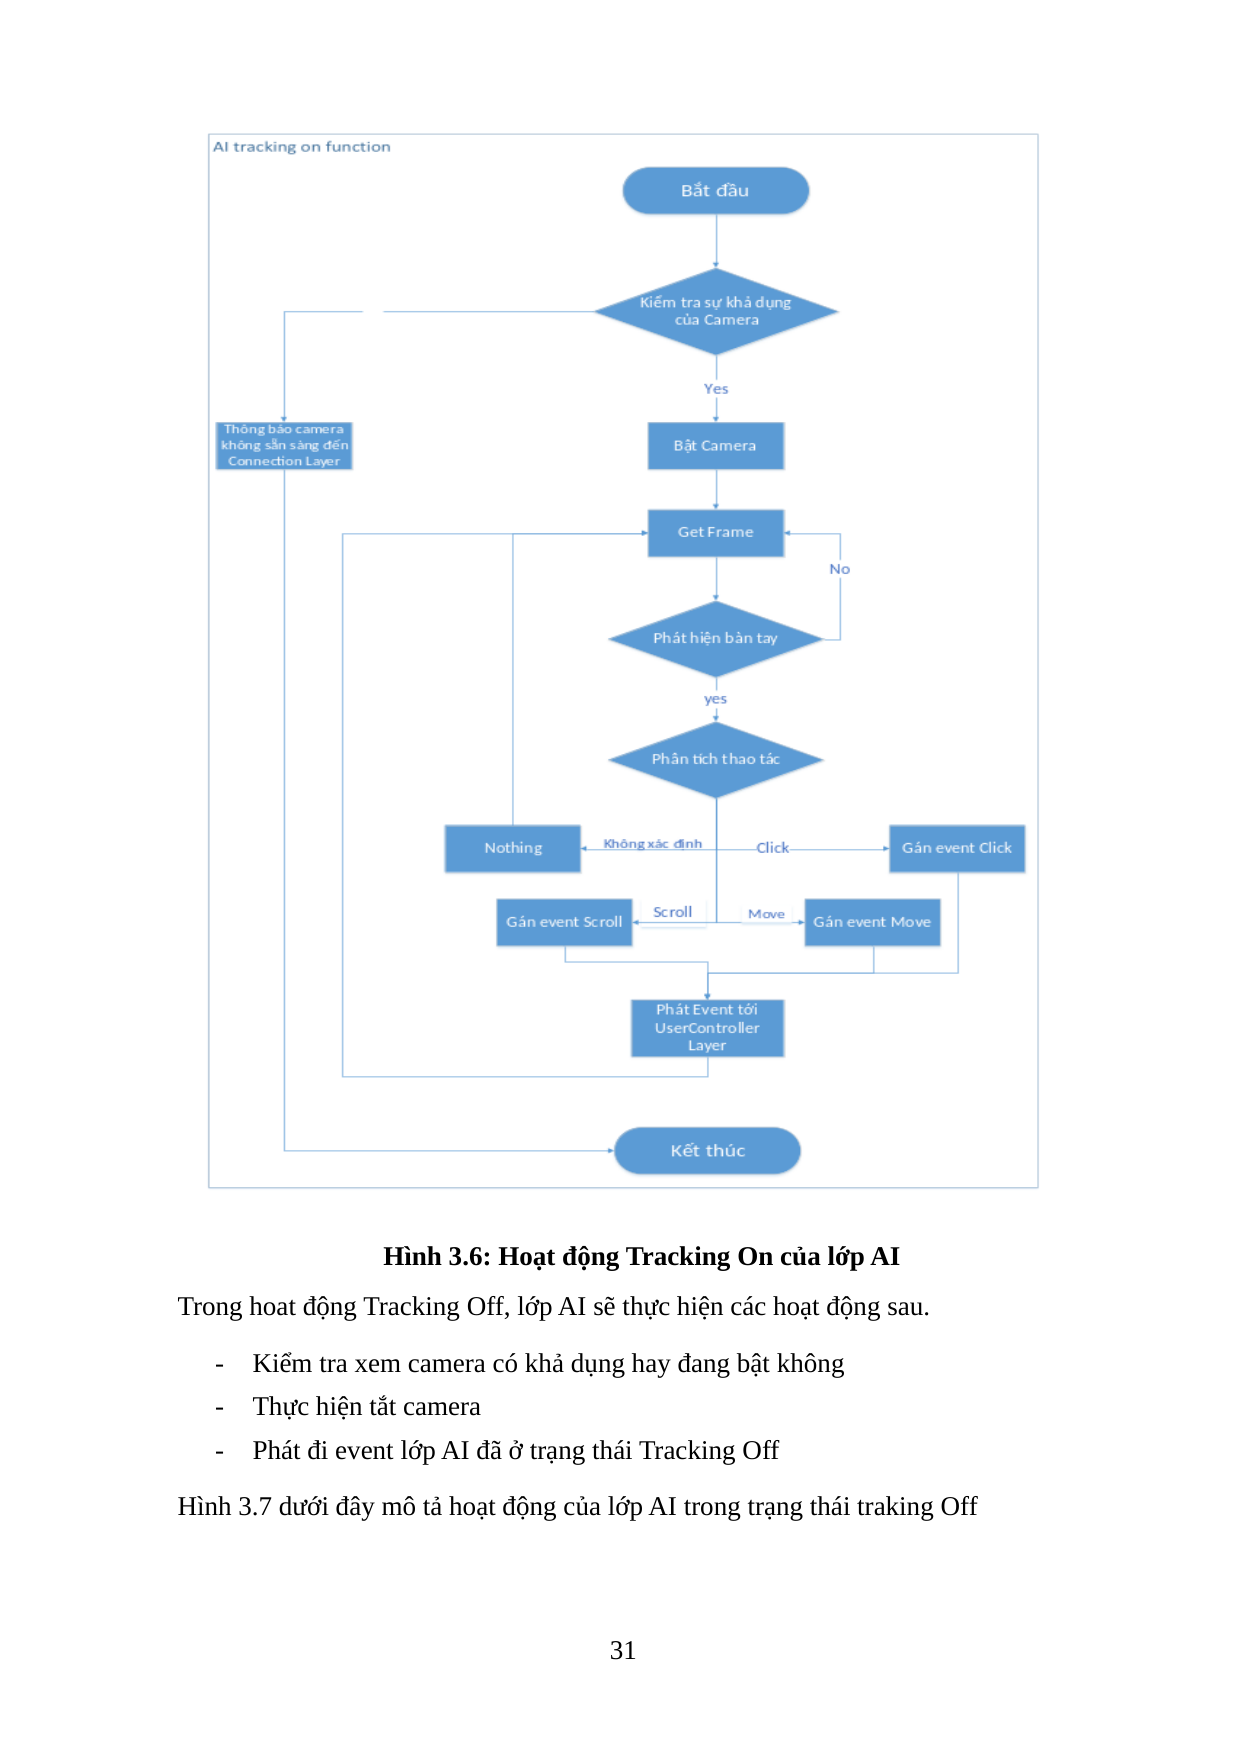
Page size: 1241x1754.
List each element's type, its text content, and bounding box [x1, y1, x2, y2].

text Hình 3.7 dưới đây mô tả hoạt động của lớp AI trong trạng thái traking Off [177, 1487, 1069, 1524]
list Thực hiện tắt camera [215, 1387, 1069, 1425]
list Phát đi event lớp AI đã ở trạng thái Tracking Off [215, 1431, 1069, 1468]
text Trong hoat động Tracking Off, lớp AI sẽ thực hiện các hoạt động sau. [177, 1287, 1069, 1325]
text Hình 3.6: Hoạt động Tracking On của lớp AI [177, 1237, 1069, 1275]
list Kiểm tra xem camera có khả dụng hay đang bật không [215, 1343, 1069, 1381]
